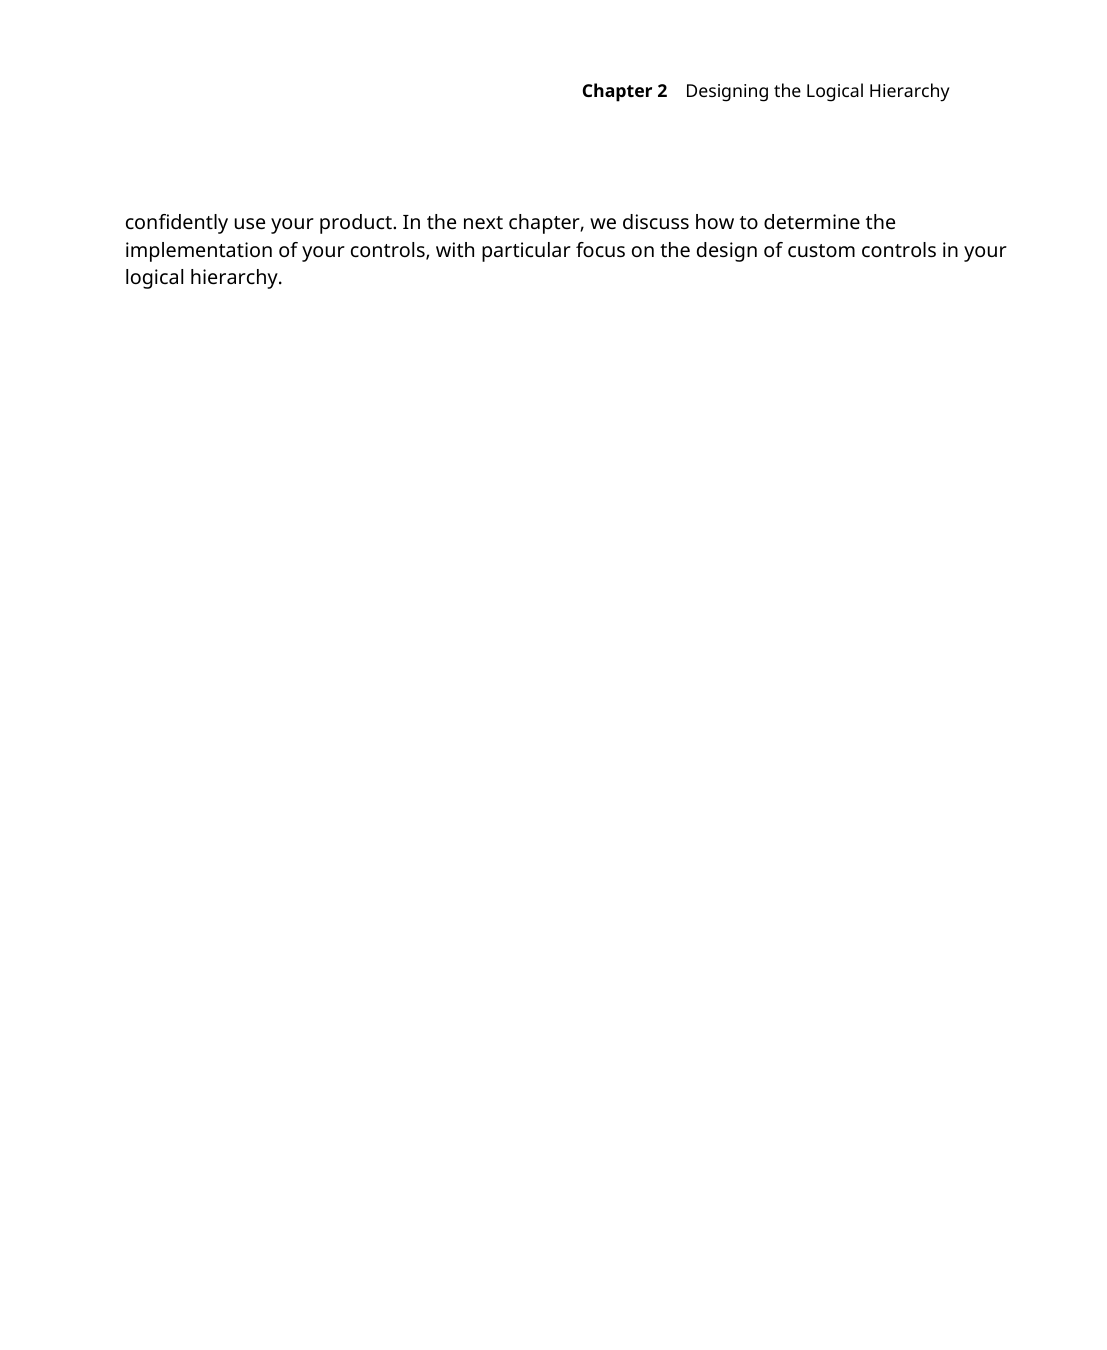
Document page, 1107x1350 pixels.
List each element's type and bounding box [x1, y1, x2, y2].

text [124, 208, 1019, 291]
